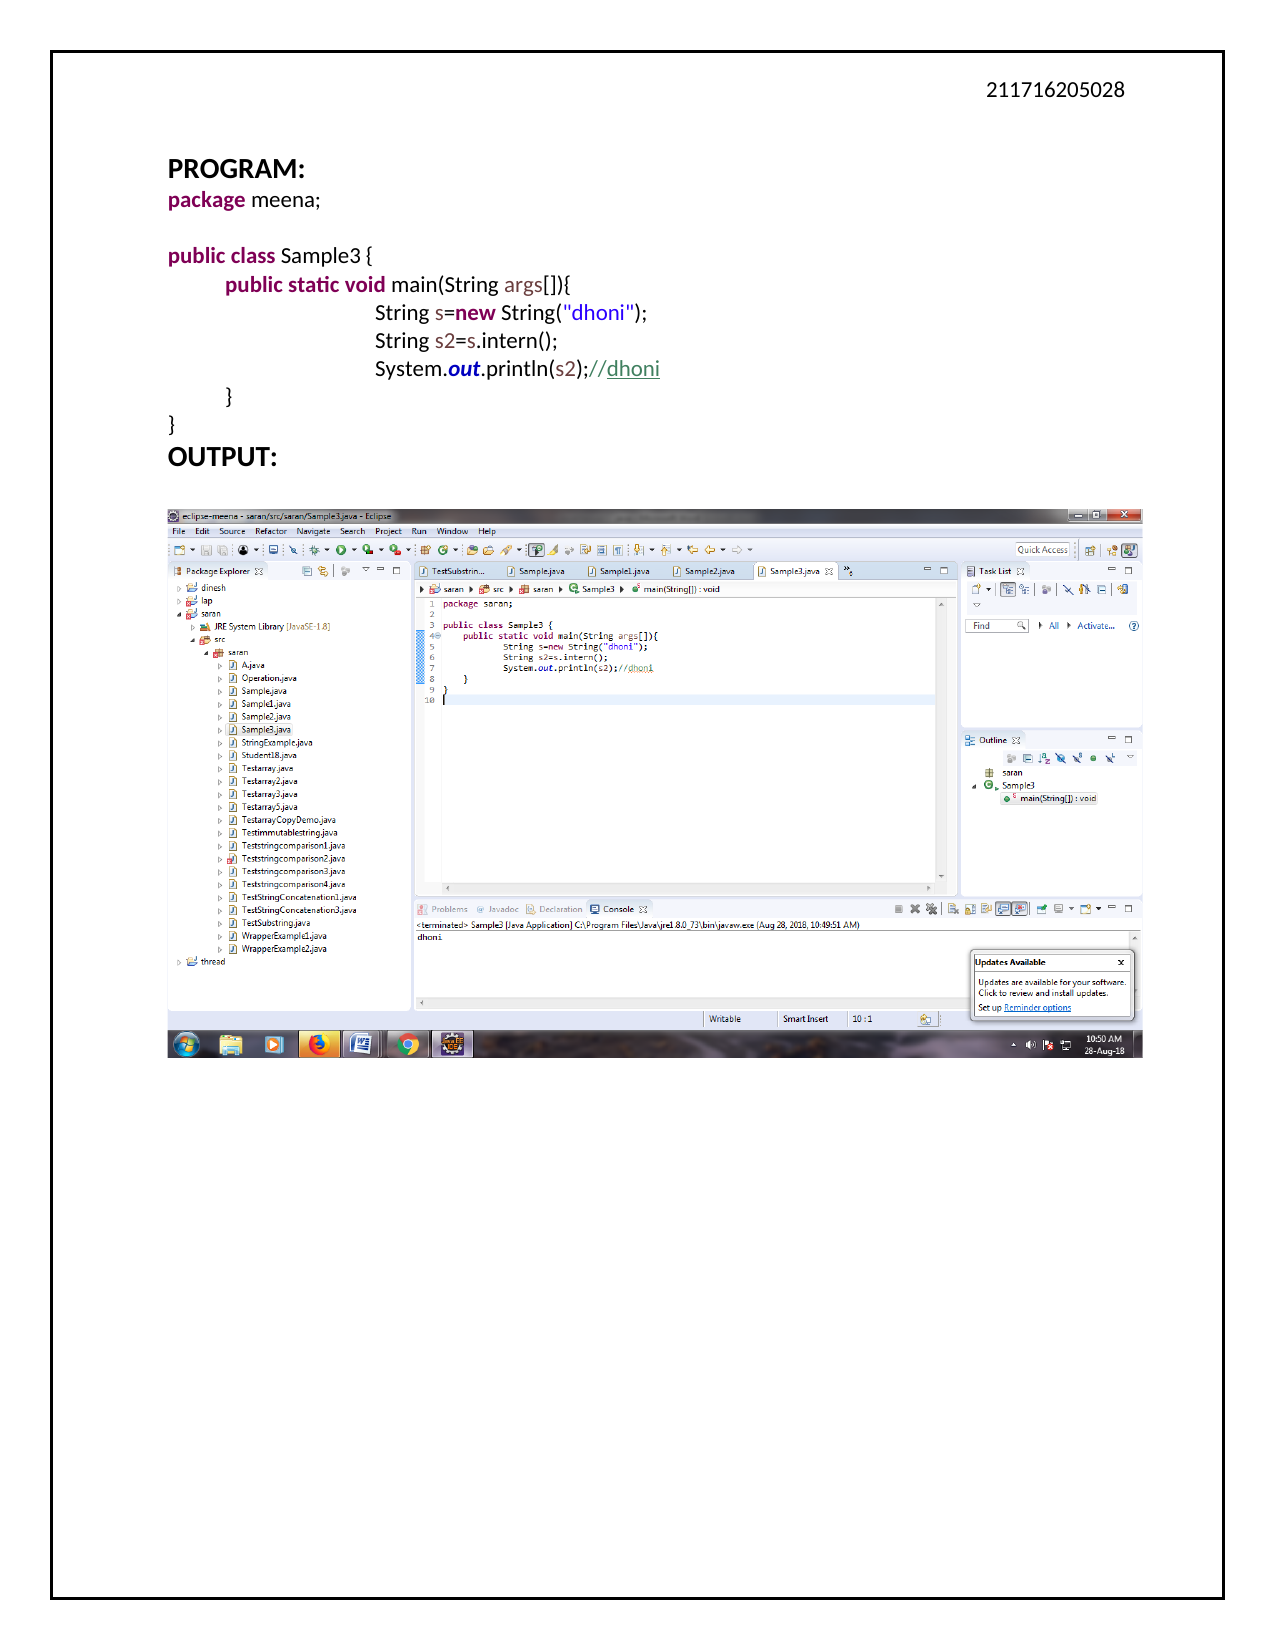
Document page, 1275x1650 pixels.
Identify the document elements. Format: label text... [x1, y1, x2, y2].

text System.out.println(s2);//dhoni [168, 354, 1125, 382]
text String s=new String("dhoni"); [168, 298, 1125, 326]
picture [167, 509, 1143, 1058]
text OUTPUT: [168, 438, 1125, 473]
text public class Sample3 { [168, 242, 1125, 270]
text public static void main(String args[]){ [168, 270, 1125, 298]
text PROGRAM: [168, 150, 1125, 186]
text package meena; [168, 186, 1125, 214]
text } [168, 410, 1125, 438]
text String s2=s.intern(); [168, 326, 1125, 354]
text } [168, 382, 1125, 410]
